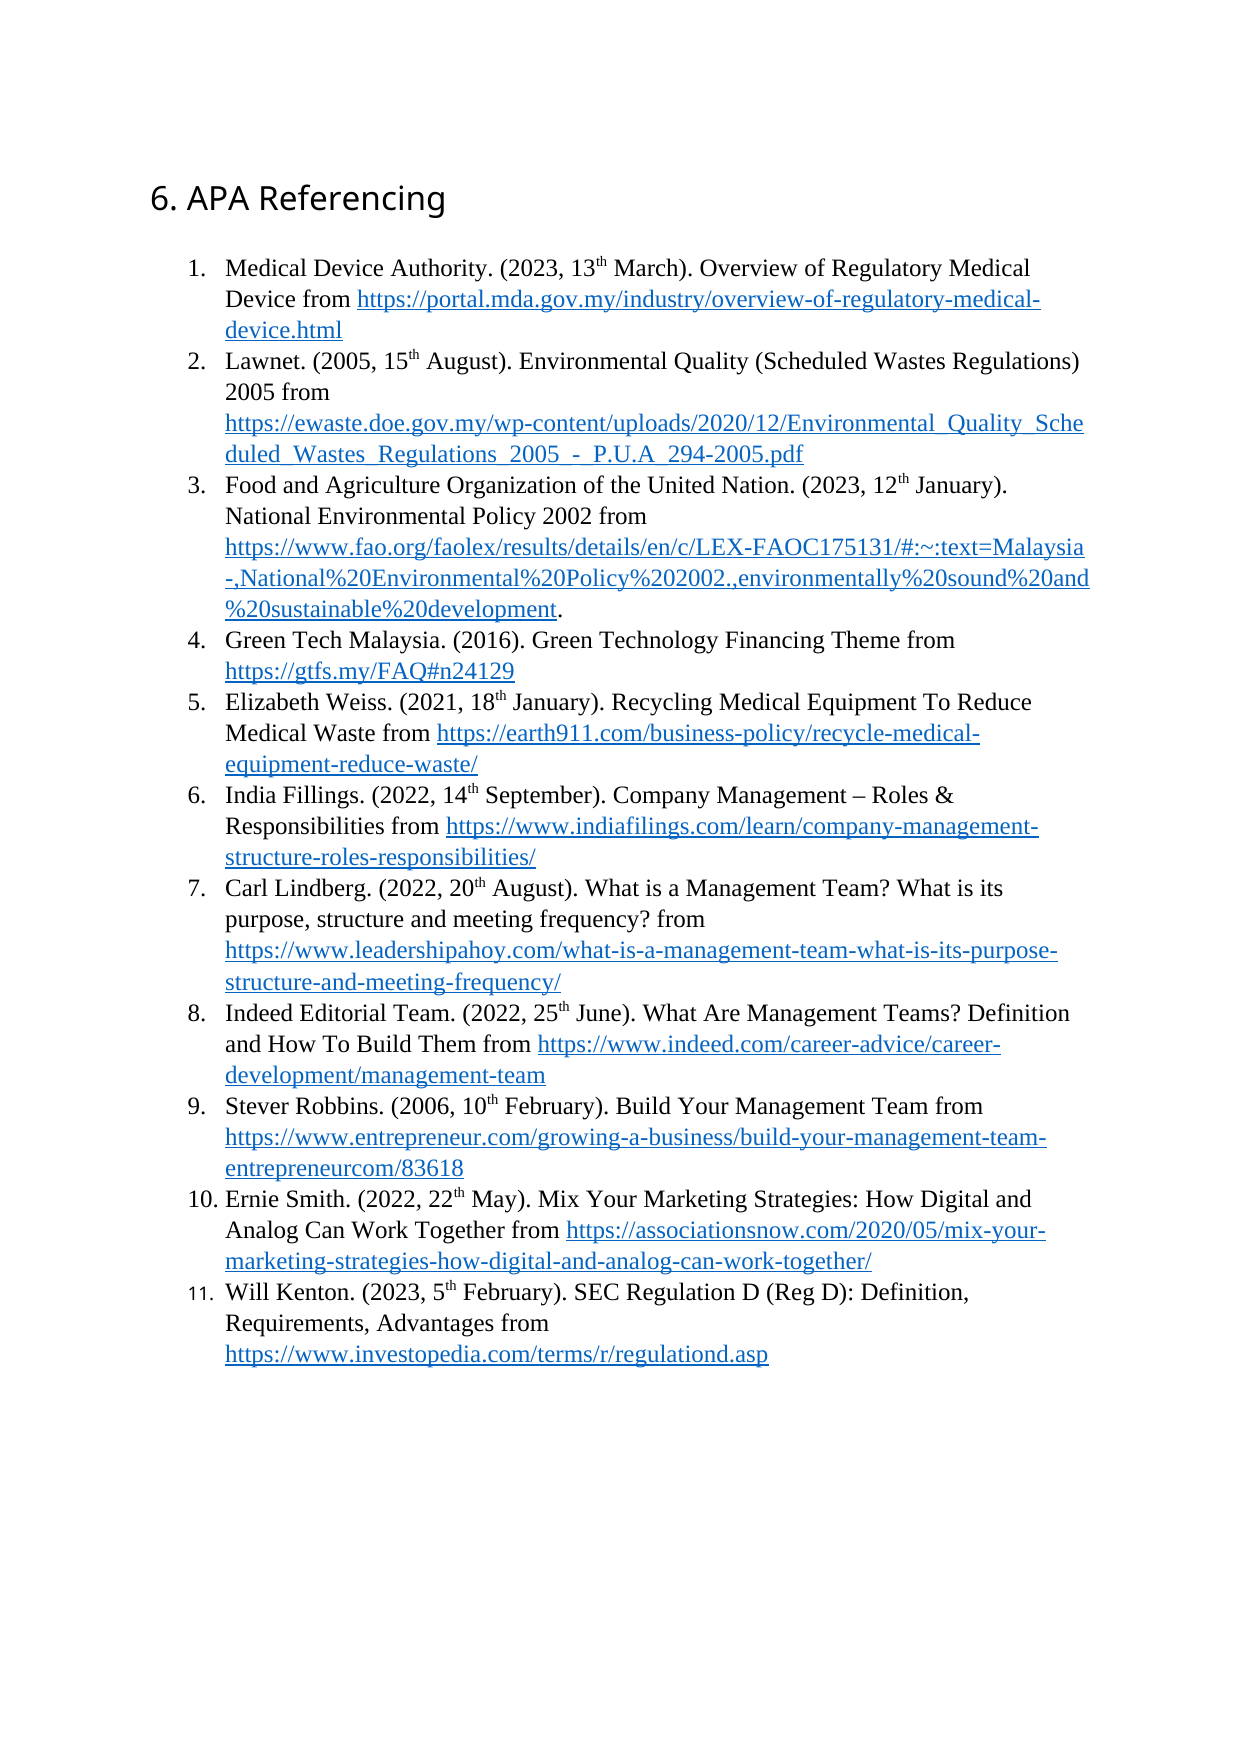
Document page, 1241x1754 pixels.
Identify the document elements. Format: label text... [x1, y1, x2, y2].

subtitle 6. APA Referencing [150, 175, 1090, 220]
list Lawnet. (2005, 15th August). Environmental Quality (Scheduled Wastes Regulations) 2005 from https://ewaste.doe.gov.my/wp-content/uploads/2020/12/Environmental_Quality_Scheduled_Wastes_Regulations_2005_-_P.U.A_294-2005.pdf [187, 346, 1090, 468]
list India Fillings. (2022, 14th September). Company Management – Roles & Responsibilities from https://www.indiafilings.com/learn/company-management-structure-roles-responsibilities/ [187, 780, 1090, 871]
list Will Kenton. (2023, 5th February). SEC Regulation D (Reg D): Definition, Requirements, Advantages from https://www.investopedia.com/terms/r/regulationd.asp [187, 1277, 1090, 1368]
list Ernie Smith. (2022, 22th May). Mix Your Marketing Strategies: How Digital and Analog Can Work Together from https://associationsnow.com/2020/05/mix-your-marketing-strategies-how-digital-and-analog-can-work-together/ [187, 1184, 1090, 1275]
list Green Tech Malaysia. (2016). Green Technology Financing Theme from https://gtfs.my/FAQ#n24129 [187, 625, 1090, 685]
list Elizabeth Weiss. (2021, 18th January). Recycling Medical Equipment To Reduce Medical Waste from https://earth911.com/business-policy/recycle-medical-equipment-reduce-waste/ [187, 687, 1090, 778]
list Food and Agriculture Organization of the United Nation. (2023, 12th January). National Environmental Policy 2002 from https://www.fao.org/faolex/results/details/en/c/LEX-FAOC175131/#:~:text=Malaysia-,National%20Environmental%20Policy%202002.,environmentally%20sound%20and%20sustainable%20development. [187, 470, 1090, 623]
list Indeed Editorial Team. (2022, 25th June). What Are Management Teams? Definition and How To Build Them from https://www.indeed.com/career-advice/career-development/management-team [187, 998, 1090, 1088]
list Stever Robbins. (2006, 10th February). Build Your Management Team from https://www.entrepreneur.com/growing-a-business/build-your-management-team-entrepreneurcom/83618 [187, 1091, 1090, 1182]
list Medical Device Authority. (2023, 13th March). Overview of Regulatory Medical Device from https://portal.mda.gov.my/industry/overview-of-regulatory-medical-device.html [187, 253, 1090, 343]
list Carl Lindberg. (2022, 20th August). What is a Management Team? What is its purpose, structure and meeting frequency? from https://www.leadershipahoy.com/what-is-a-management-team-what-is-its-purpose-structure-and-meeting-frequency/ [187, 873, 1090, 995]
